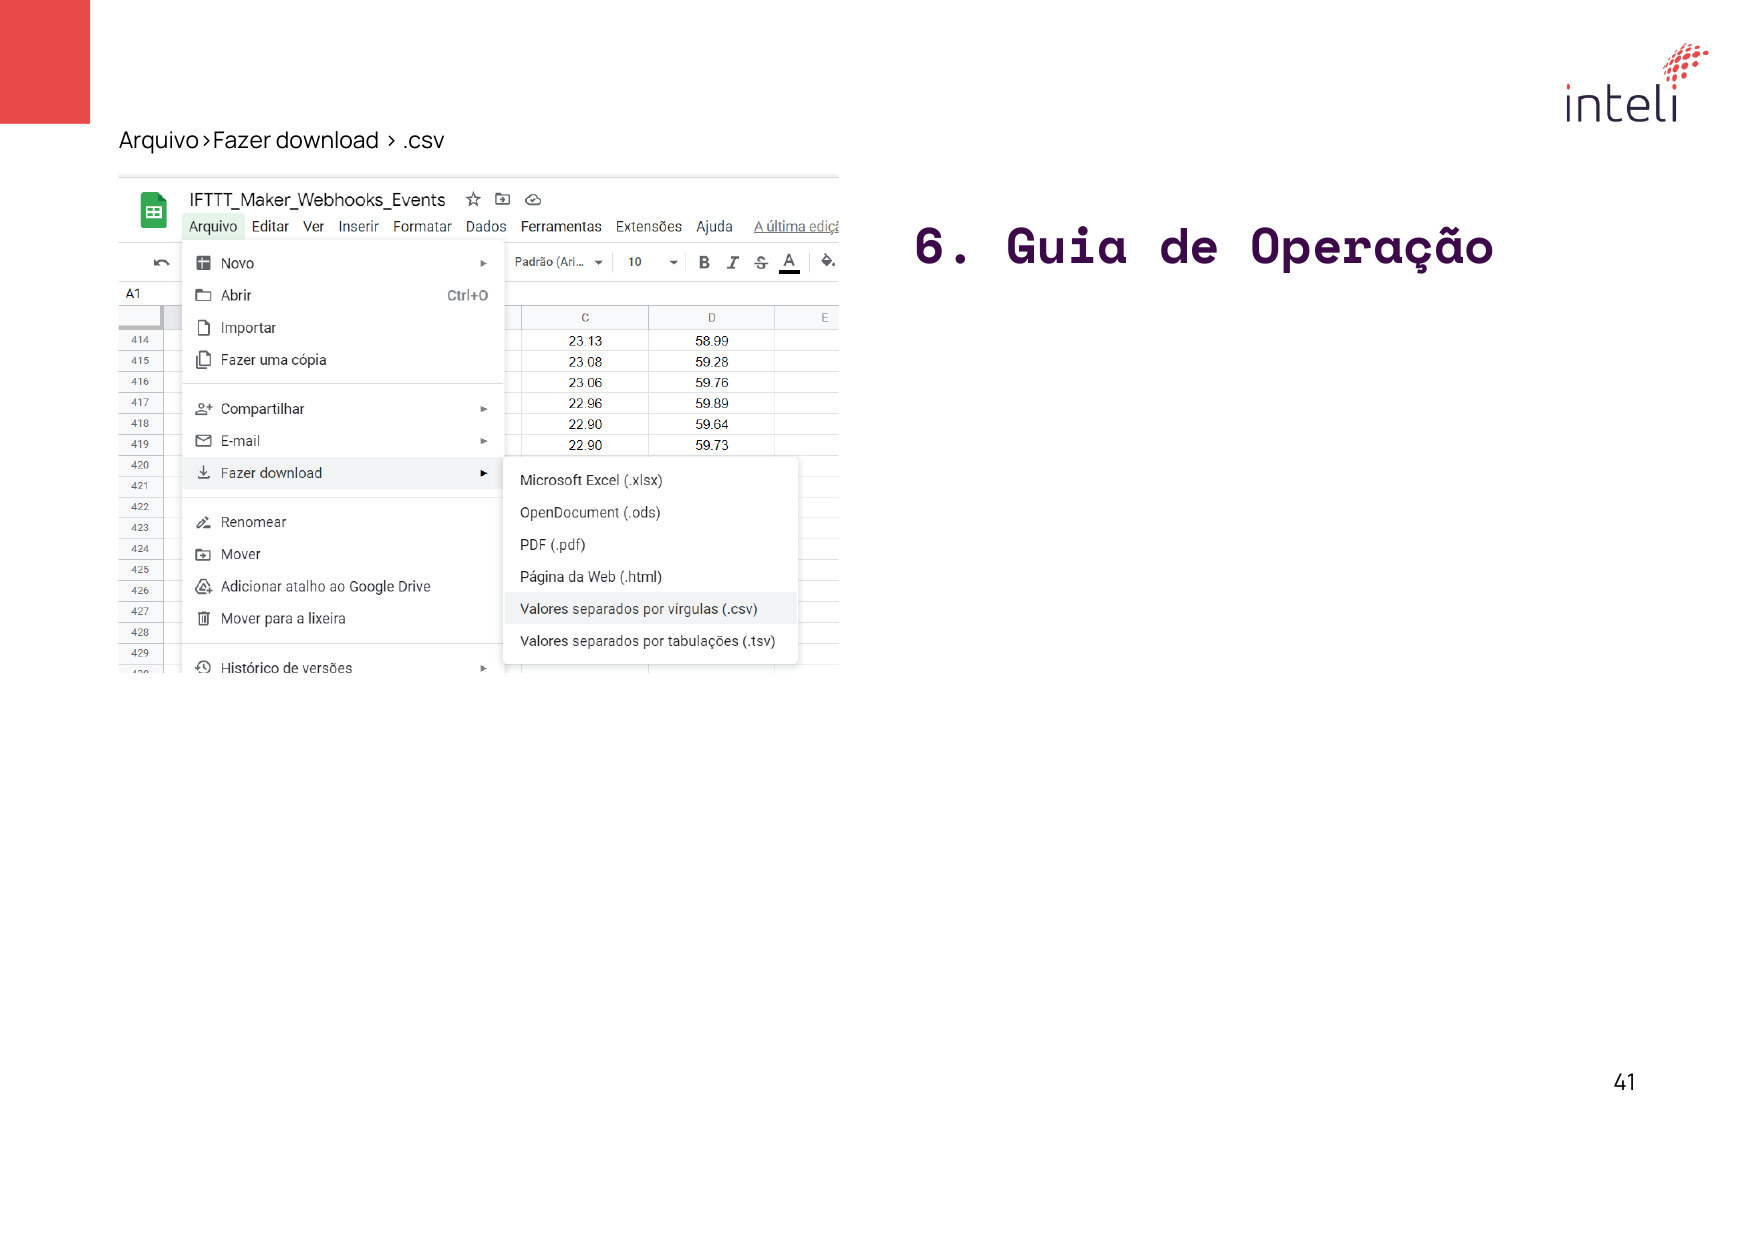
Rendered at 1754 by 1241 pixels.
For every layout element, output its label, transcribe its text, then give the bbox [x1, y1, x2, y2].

picture [0, 0, 91, 124]
picture [118, 174, 839, 673]
subtitle 6. Guia de Operação [914, 208, 1636, 282]
picture [1566, 43, 1709, 122]
text Arquivo>Fazer download > .csv [118, 124, 839, 155]
